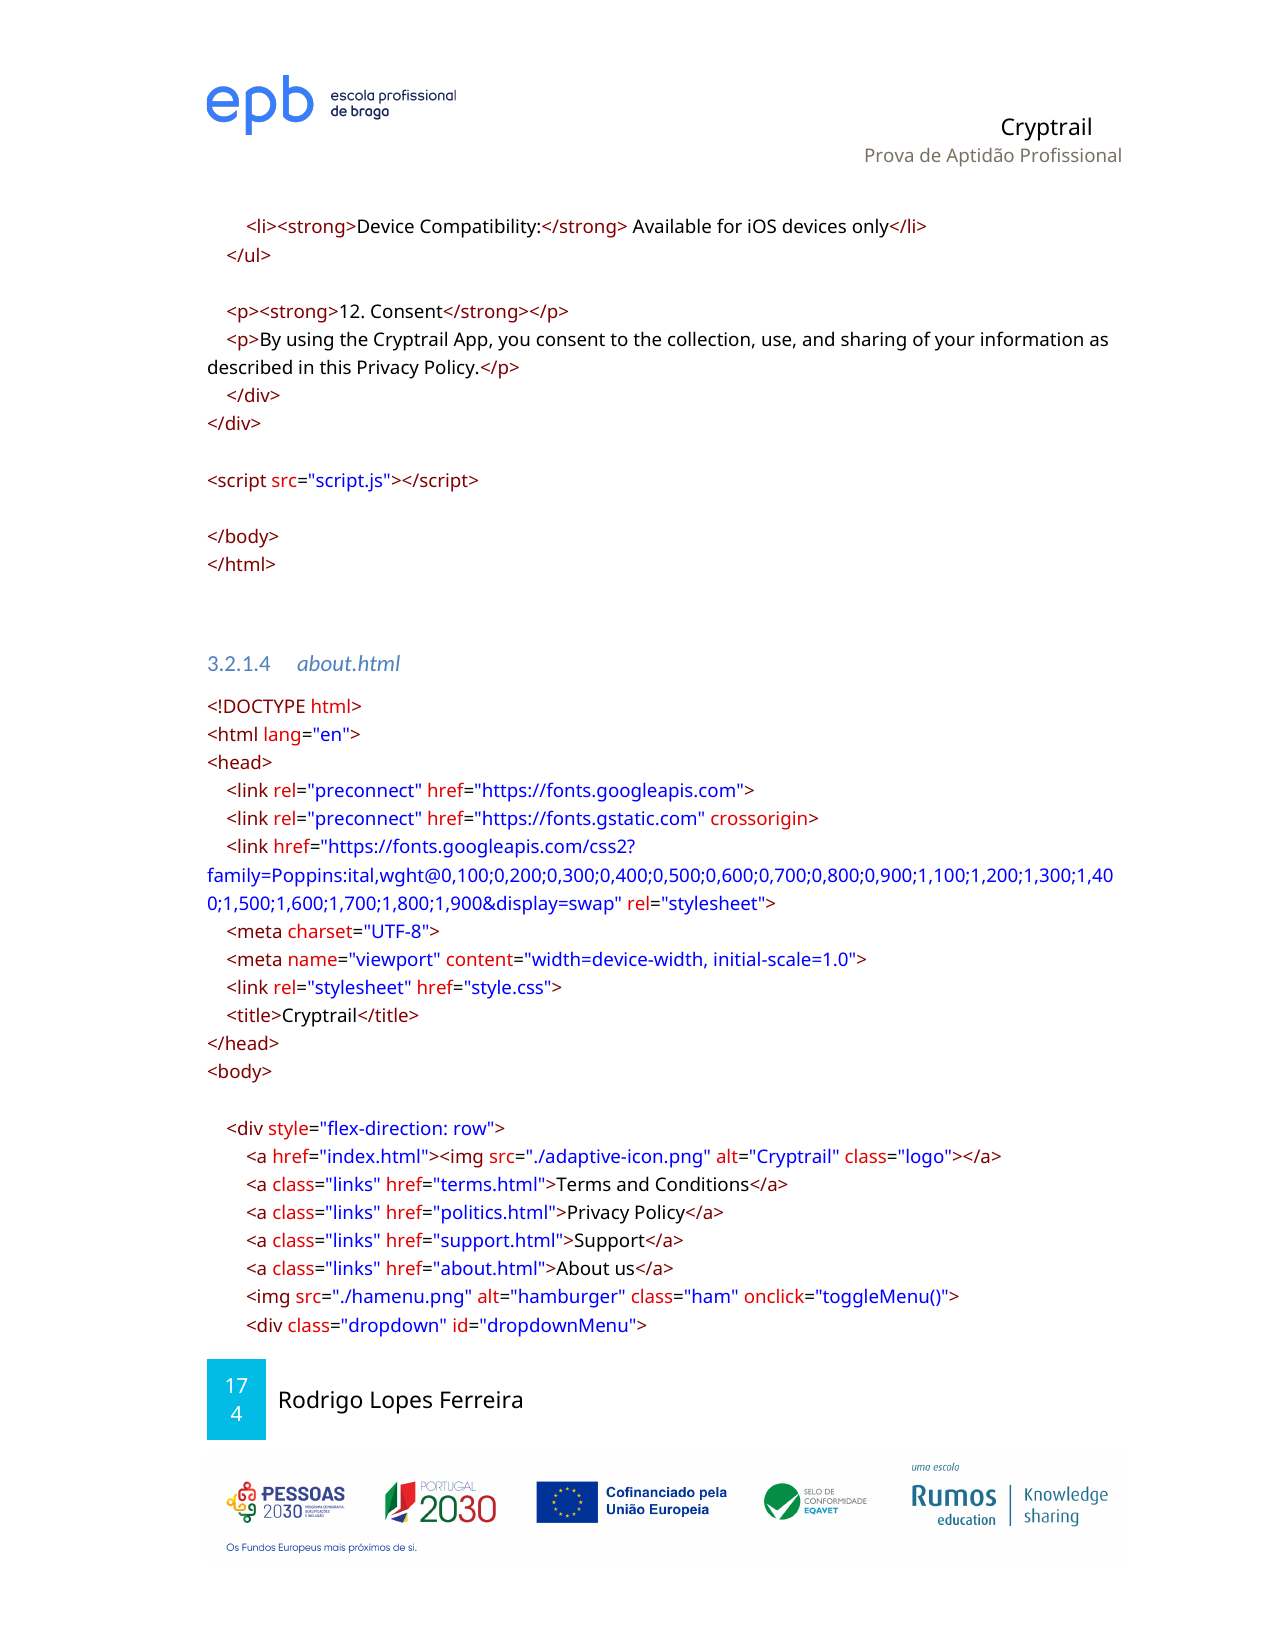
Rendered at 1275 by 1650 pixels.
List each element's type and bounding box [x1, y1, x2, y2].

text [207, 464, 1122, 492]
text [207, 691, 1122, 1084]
picture [206, 1452, 1128, 1562]
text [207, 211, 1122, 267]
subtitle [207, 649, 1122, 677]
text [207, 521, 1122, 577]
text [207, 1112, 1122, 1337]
picture [206, 75, 456, 135]
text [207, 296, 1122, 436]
